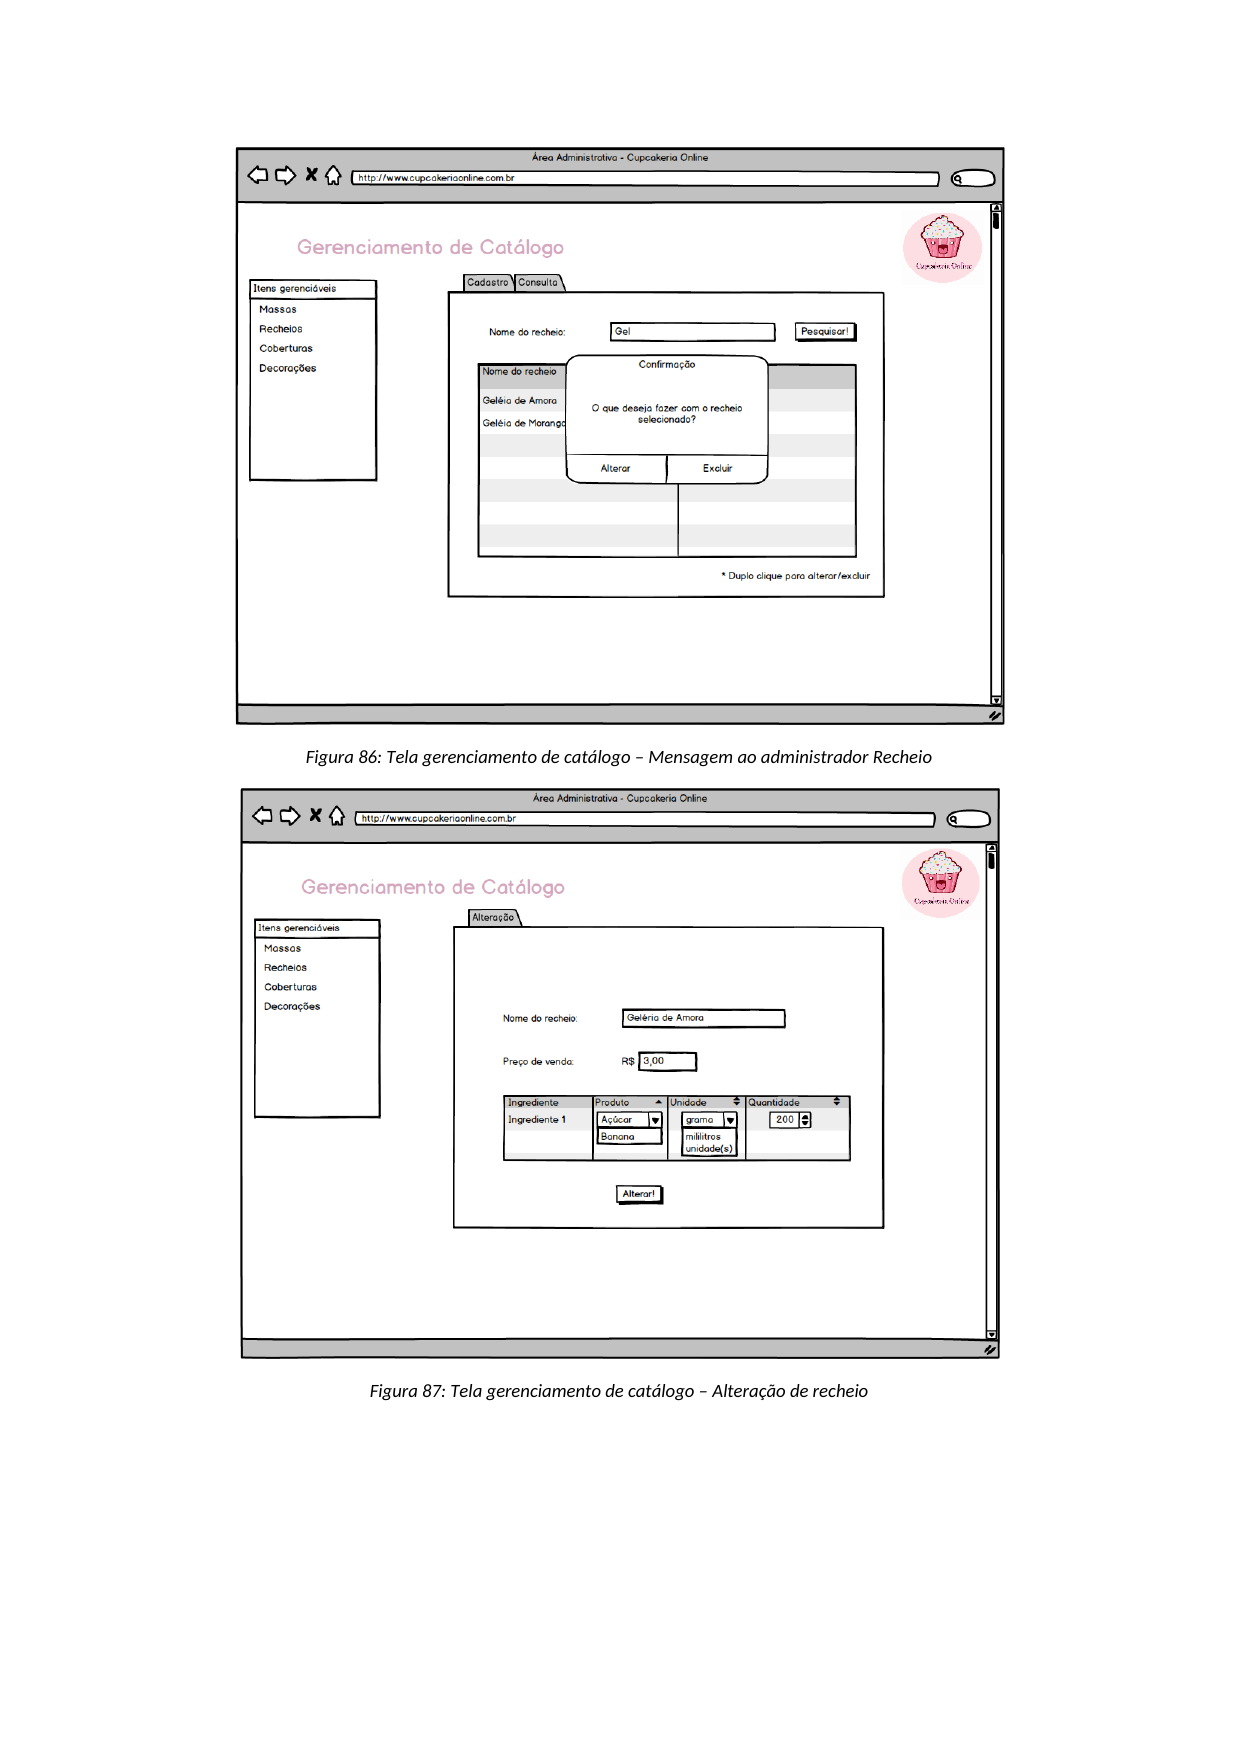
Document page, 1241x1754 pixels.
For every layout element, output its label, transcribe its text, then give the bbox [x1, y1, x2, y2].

picture [240, 788, 1000, 1359]
picture [235, 147, 1005, 725]
text Figura 86: Tela gerenciamento de catálogo – Mensagem ao administrador Recheio [177, 745, 1063, 768]
text Figura 87: Tela gerenciamento de catálogo – Alteração de recheio [177, 1379, 1063, 1402]
